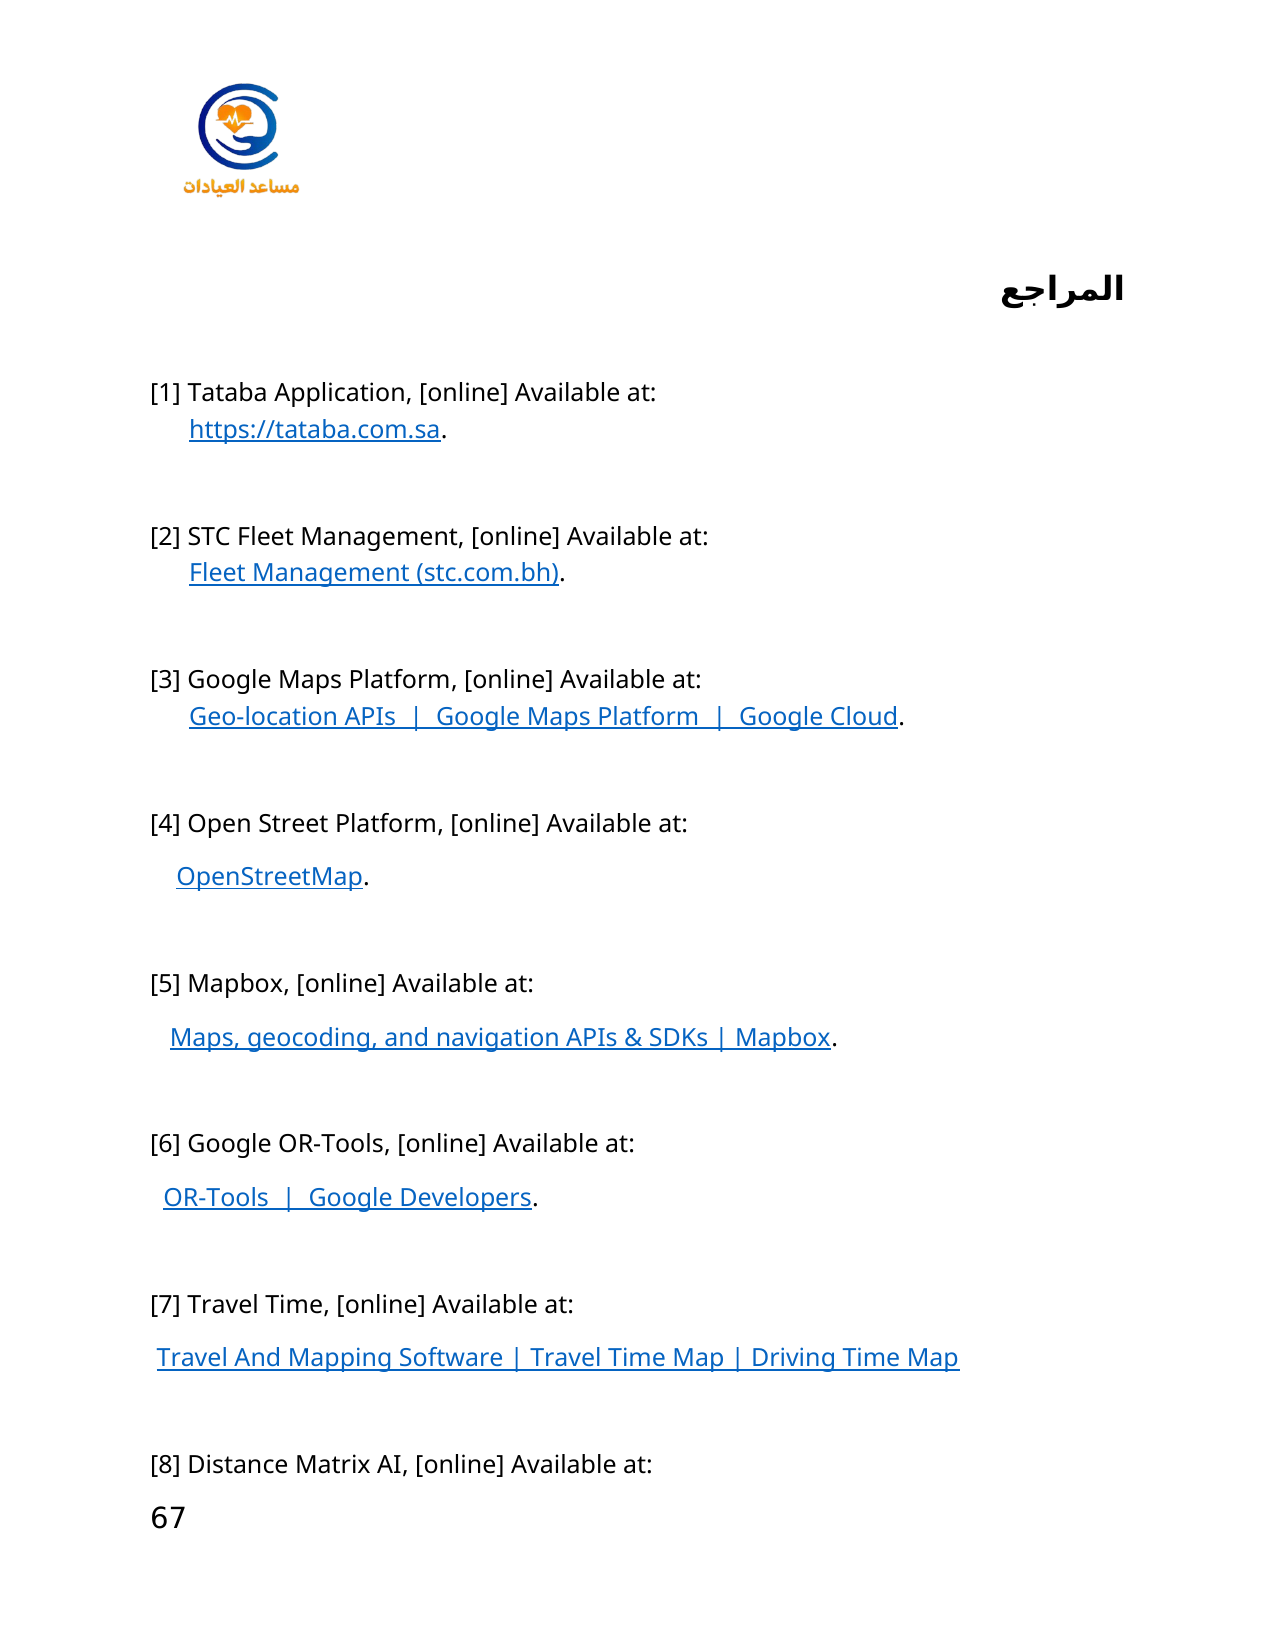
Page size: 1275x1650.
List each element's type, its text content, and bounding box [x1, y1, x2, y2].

text [7] Travel Time, [online] Available at: [150, 1286, 1125, 1320]
text [8] Distance Matrix AI, [online] Available at: [150, 1447, 1125, 1481]
text OpenStreetMap. [150, 859, 1125, 893]
text [3] Google Maps Platform, [online] Available at: Geo-location APIs | Google Maps Platform | Google Cloud. [150, 662, 1125, 733]
picture [149, 75, 345, 216]
text OR-Tools | Google Developers. [150, 1179, 1125, 1213]
text [2] STC Fleet Management, [online] Available at: Fleet Management (stc.com.bh). [150, 518, 1125, 589]
text [1] Tataba Application, [online] Available at: https://tataba.com.sa. [150, 374, 1125, 445]
text Travel And Mapping Software | Travel Time Map | Driving Time Map [150, 1340, 1125, 1374]
text [6] Google OR-Tools, [online] Available at: [150, 1126, 1125, 1160]
text [5] Mapbox, [online] Available at: [150, 966, 1125, 1000]
text [4] Open Street Platform, [online] Available at: [150, 805, 1125, 839]
text Maps, geocoding, and navigation APIs & SDKs | Mapbox. [150, 1019, 1125, 1053]
title المراجع [150, 270, 1125, 308]
